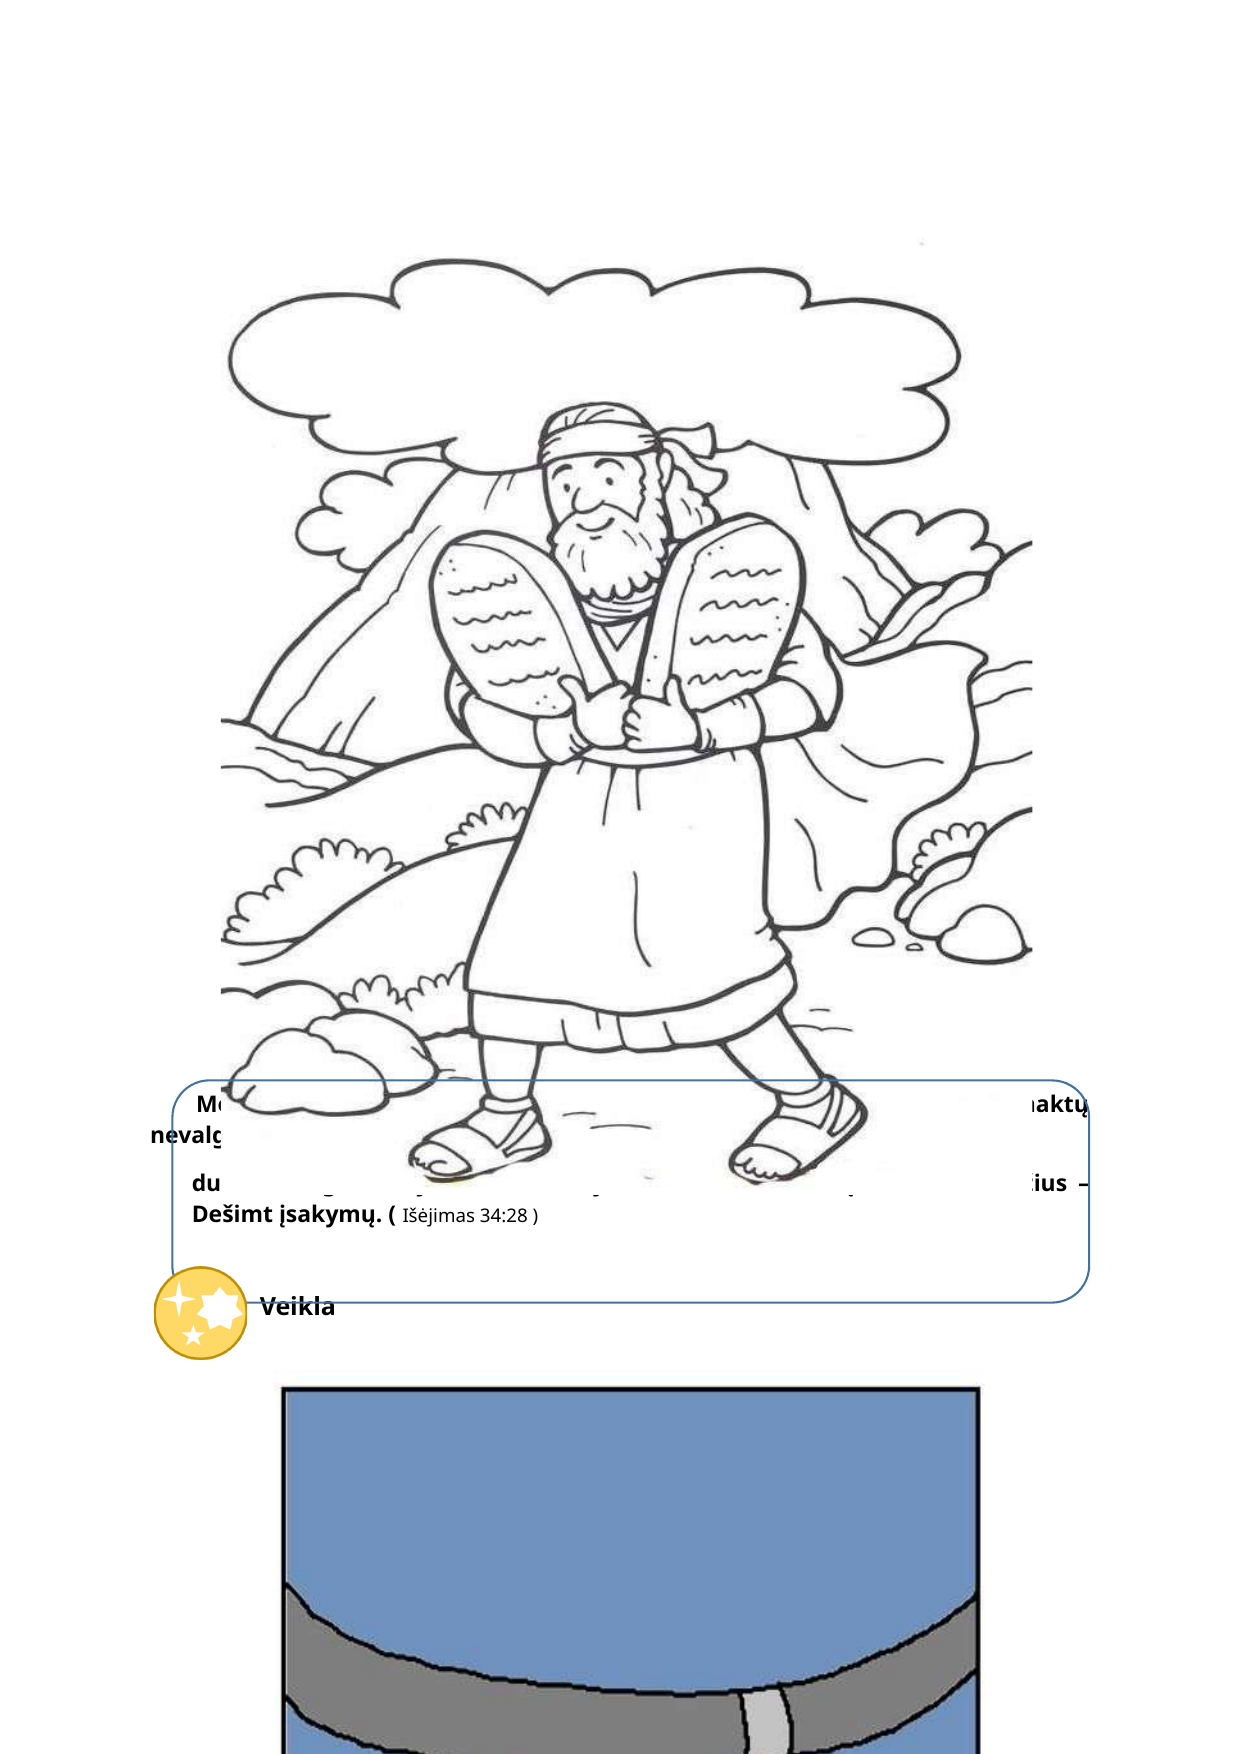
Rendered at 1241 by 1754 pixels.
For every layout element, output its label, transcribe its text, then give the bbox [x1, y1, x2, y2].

picture [153, 1266, 248, 1360]
text Veikla [248, 1288, 1090, 1322]
picture [220, 189, 1033, 1079]
picture [220, 1082, 1033, 1195]
picture [161, 1370, 1091, 1754]
text duonos ar geriamojo vandens. Ir jis užrašė ant lentelių Sandoros žodžius – Dešimt įsakymų. ( Išėjimas 34:28 ) [192, 1167, 1088, 1229]
